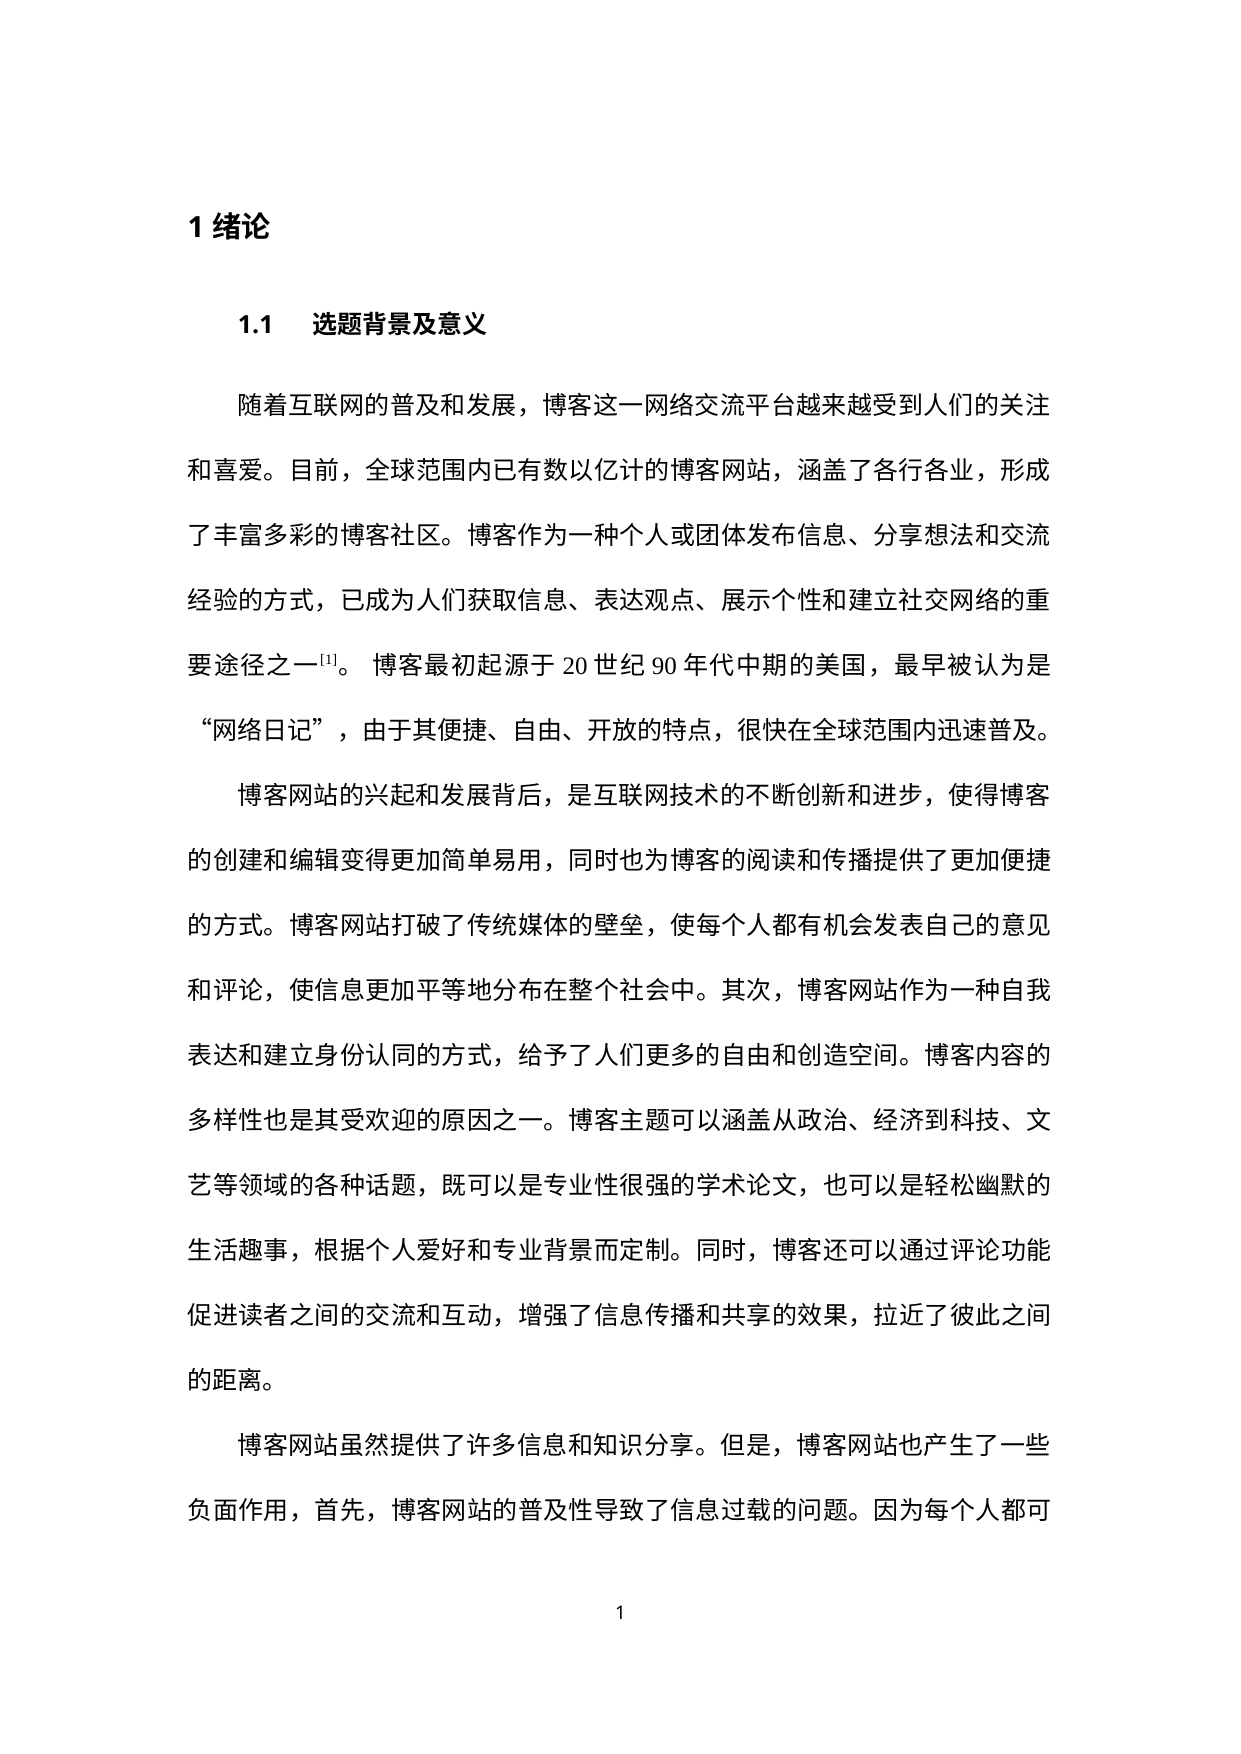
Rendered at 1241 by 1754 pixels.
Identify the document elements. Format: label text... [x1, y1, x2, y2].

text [187, 1411, 1053, 1541]
subtitle 1 绪论 [187, 192, 1053, 257]
subtitle 选题背景及意义 [238, 290, 1053, 355]
text 随着互联网的普及和发展，博客这一网络交流平台越来越受到人们的关注和喜爱。目前，全球范围内已有数以亿计的博客网站，涵盖了各行各业，形成了丰富多彩的博客社区。博客作为一种个人或团体发布信息、分享想法和交流经验的方式，已成为人们获取信息、表达观点、展示个性和建立社交网络的重要途径之一[1]。 博客最初起源于20世纪90年代中期的美国，最早被认为是“网络日记”，由于其便捷、自由、开放的特点，很快在全球范围内迅速普及。 [187, 371, 1053, 761]
text 博客网站的兴起和发展背后，是互联网技术的不断创新和进步，使得博客的创建和编辑变得更加简单易用，同时也为博客的阅读和传播提供了更加便捷的方式。博客网站打破了传统媒体的壁垒，使每个人都有机会发表自己的意见和评论，使信息更加平等地分布在整个社会中。其次，博客网站作为一种自我表达和建立身份认同的方式，给予了人们更多的自由和创造空间。博客内容的多样性也是其受欢迎的原因之一。博客主题可以涵盖从政治、经济到科技、文艺等领域的各种话题，既可以是专业性很强的学术论文，也可以是轻松幽默的生活趣事，根据个人爱好和专业背景而定制。同时，博客还可以通过评论功能促进读者之间的交流和互动，增强了信息传播和共享的效果，拉近了彼此之间的距离。 [187, 761, 1053, 1411]
